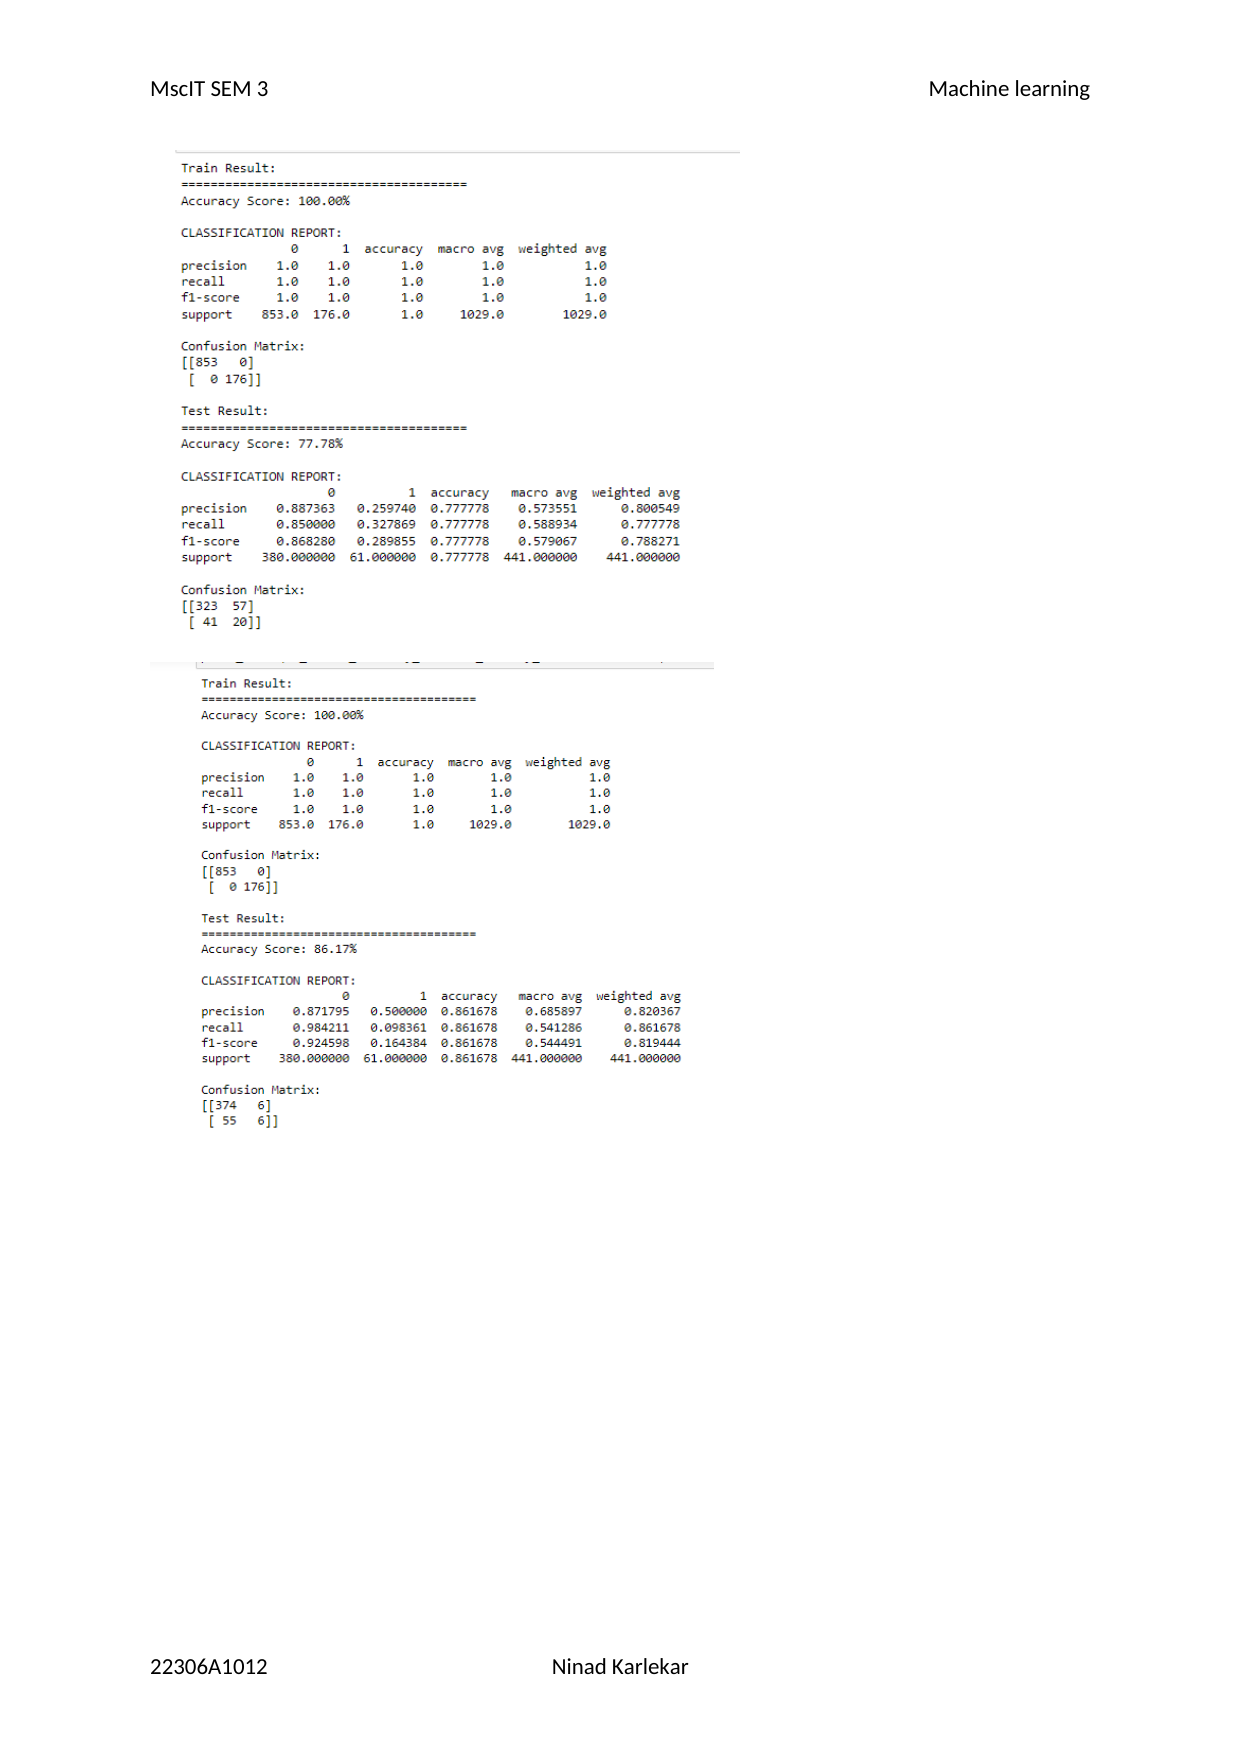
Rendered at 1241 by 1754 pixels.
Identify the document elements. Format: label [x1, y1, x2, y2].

picture [150, 662, 714, 1146]
picture [150, 150, 740, 644]
